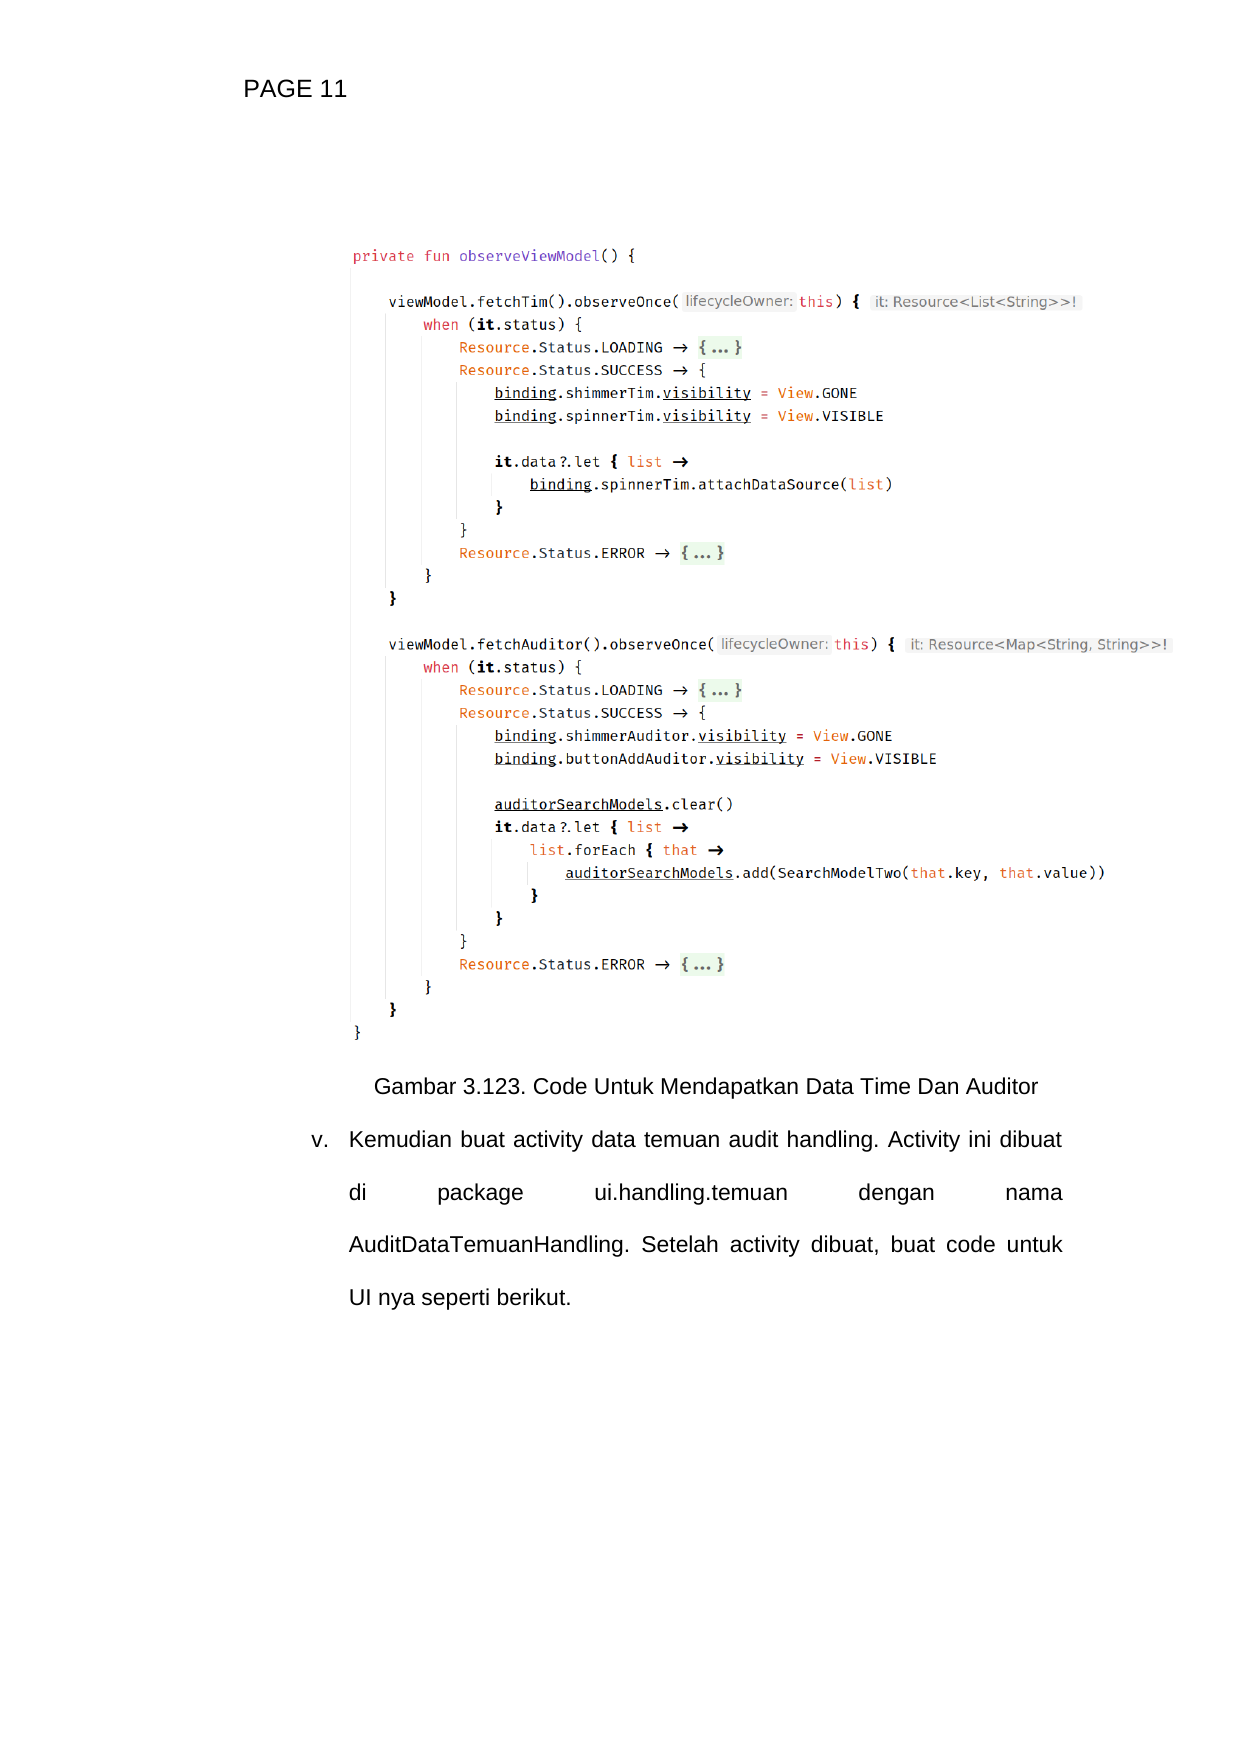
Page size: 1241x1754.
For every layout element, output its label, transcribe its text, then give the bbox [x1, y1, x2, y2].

text Gambar 3.123. Code Untuk Mendapatkan Data Time Dan Auditor [349, 1073, 1063, 1099]
title Kemudian buat activity data temuan audit handling. Activity ini dibuat di package ui.handling.temuan dengan nama AuditDataTemuanHandling. Setelah activity dibuat, buat code untuk UI nya seperti berikut. [311, 1126, 1063, 1310]
picture [348, 246, 1175, 1045]
